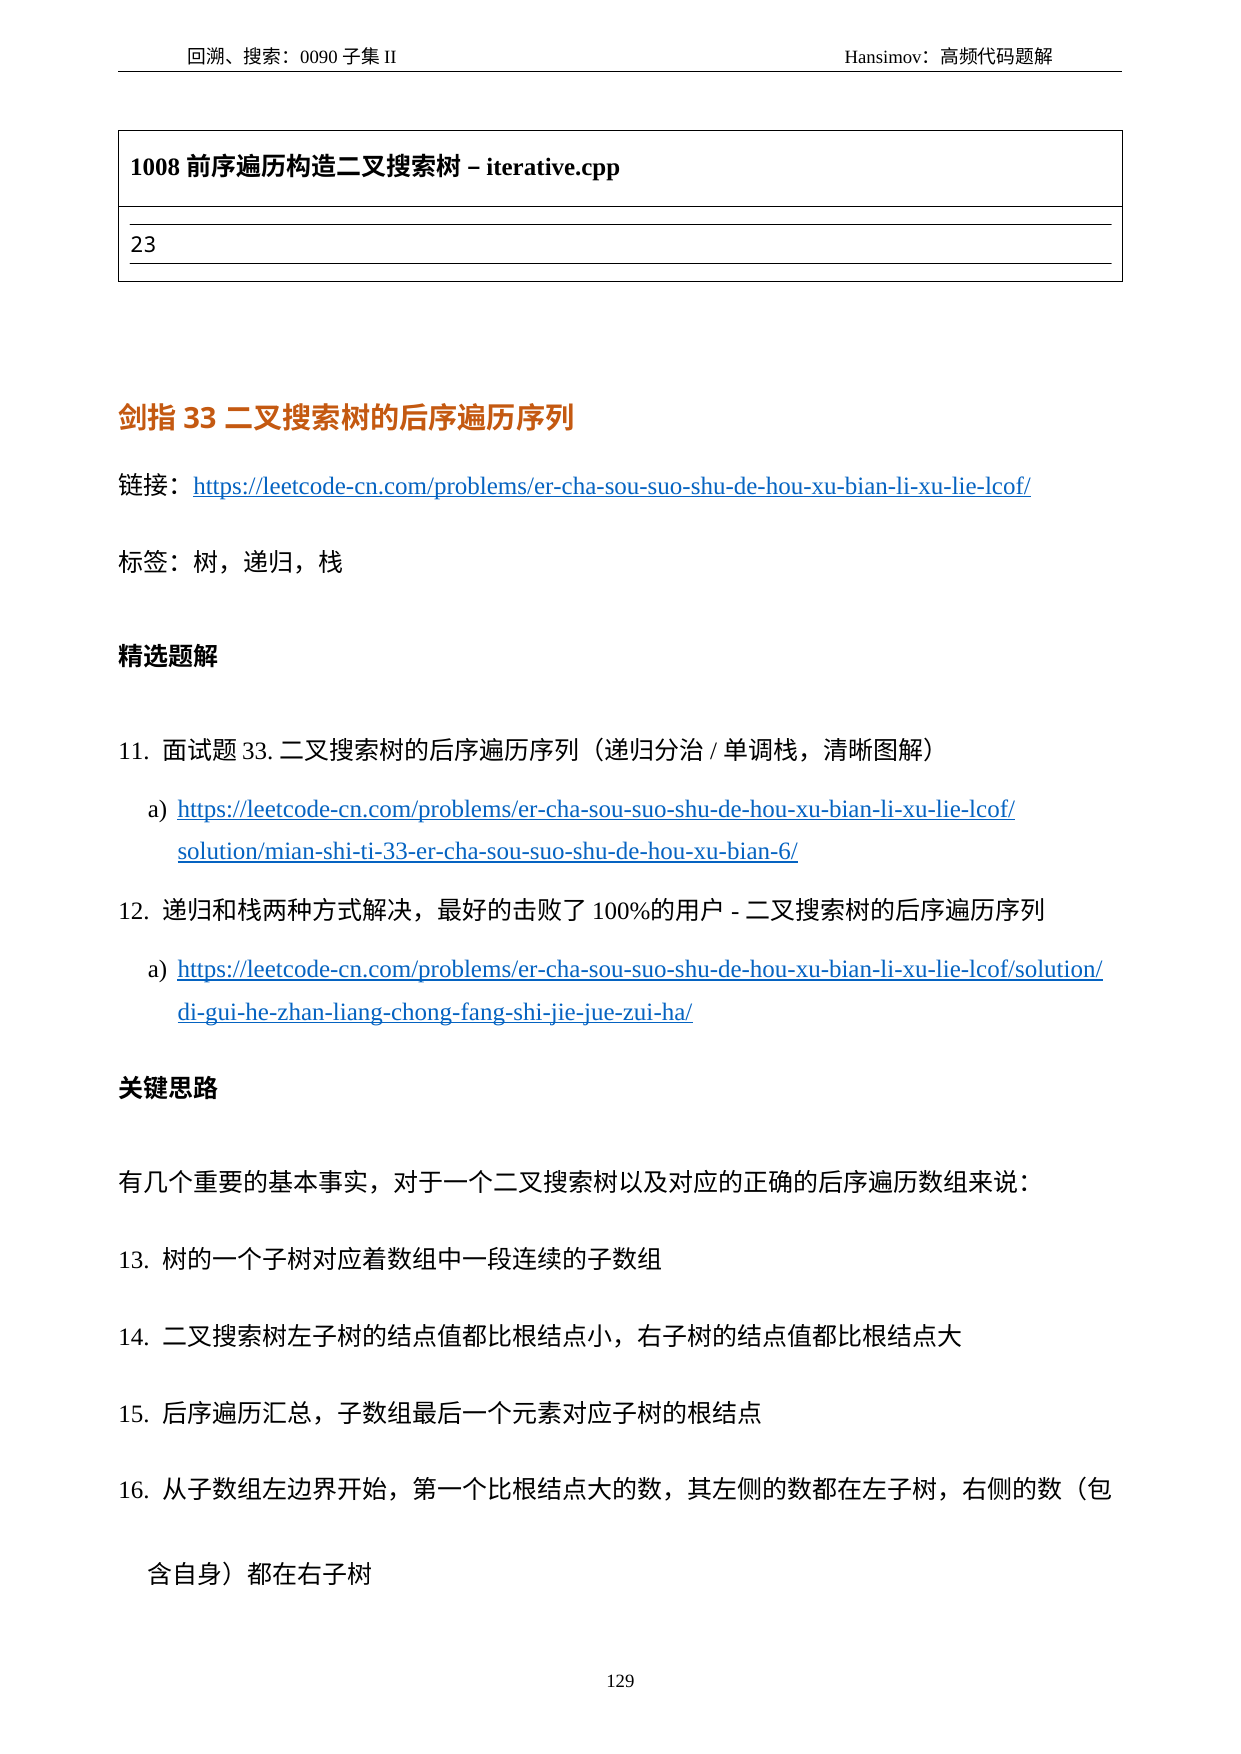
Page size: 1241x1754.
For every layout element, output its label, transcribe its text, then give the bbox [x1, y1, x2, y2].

subtitle 关键思路 [118, 1052, 1097, 1120]
text 链接：https://leetcode-cn.com/problems/er-cha-sou-suo-shu-de-hou-xu-bian-li-xu-lie-lcof/ [118, 449, 1122, 517]
list 从子数组左边界开始，第一个比根结点大的数，其左侧的数都在左子树，右侧的数（包含自身）都在右子树 [118, 1454, 1122, 1607]
list https://leetcode-cn.com/problems/er-cha-sou-suo-shu-de-hou-xu-bian-li-xu-lie-lcof/solution/di-gui-he-zhan-liang-chong-fang-shi-jie-jue-zui-ha/ [148, 952, 1122, 1028]
list 面试题33. 二叉搜索树的后序遍历序列（递归分治 / 单调栈，清晰图解） [118, 714, 1122, 782]
subtitle 精选题解 [118, 620, 1097, 688]
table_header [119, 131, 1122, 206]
list 二叉搜索树左子树的结点值都比根结点小，右子树的结点值都比根结点大 [118, 1300, 1122, 1368]
subtitle 剑指 33 二叉搜索树的后序遍历序列 [118, 381, 1097, 449]
list 后序遍历汇总，子数组最后一个元素对应子树的根结点 [118, 1377, 1122, 1445]
text 有几个重要的基本事实，对于一个二叉搜索树以及对应的正确的后序遍历数组来说： [118, 1146, 1122, 1214]
list 递归和栈两种方式解决，最好的击败了100%的用户 - 二叉搜索树的后序遍历序列 [118, 875, 1122, 943]
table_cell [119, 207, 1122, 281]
list https://leetcode-cn.com/problems/er-cha-sou-suo-shu-de-hou-xu-bian-li-xu-lie-lcof/solution/mian-shi-ti-33-er-cha-sou-suo-shu-de-hou-xu-bian-6/ [148, 791, 1122, 868]
list 树的一个子树对应着数组中一段连续的子数组 [118, 1223, 1122, 1291]
text 标签：树，递归，栈 [118, 526, 1122, 594]
